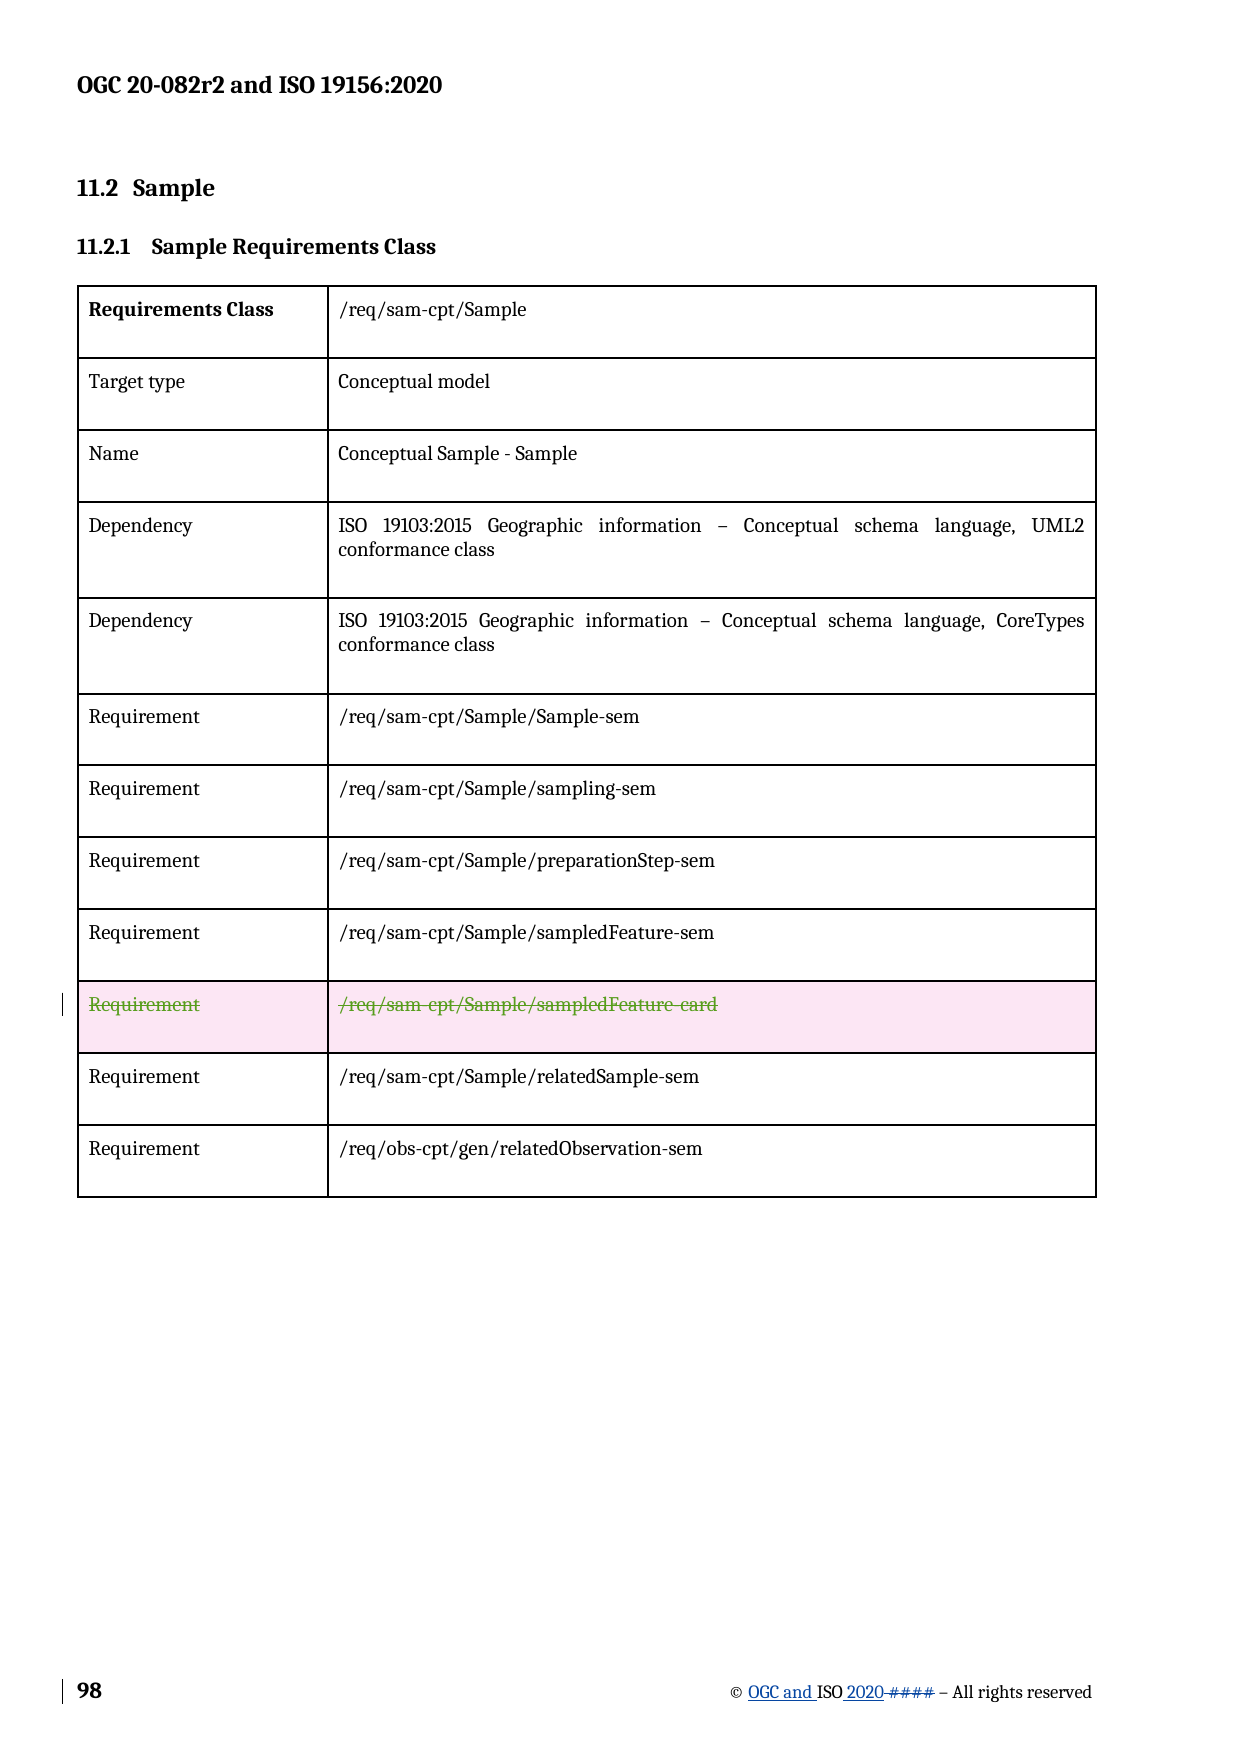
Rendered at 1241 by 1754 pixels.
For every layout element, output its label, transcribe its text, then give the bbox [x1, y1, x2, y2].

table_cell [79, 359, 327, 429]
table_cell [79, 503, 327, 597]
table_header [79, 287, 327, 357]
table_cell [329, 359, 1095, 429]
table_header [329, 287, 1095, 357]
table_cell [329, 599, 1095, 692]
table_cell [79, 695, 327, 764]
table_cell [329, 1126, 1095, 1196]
subtitle Sample [77, 174, 1092, 203]
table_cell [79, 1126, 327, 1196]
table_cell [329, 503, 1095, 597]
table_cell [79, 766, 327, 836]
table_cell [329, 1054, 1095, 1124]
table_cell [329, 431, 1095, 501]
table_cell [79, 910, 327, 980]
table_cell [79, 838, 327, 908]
subtitle Sample Requirements Class [77, 234, 1092, 260]
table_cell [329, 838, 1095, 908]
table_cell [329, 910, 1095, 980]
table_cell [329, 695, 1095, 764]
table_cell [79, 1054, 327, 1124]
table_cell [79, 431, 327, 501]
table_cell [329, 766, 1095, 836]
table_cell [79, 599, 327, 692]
